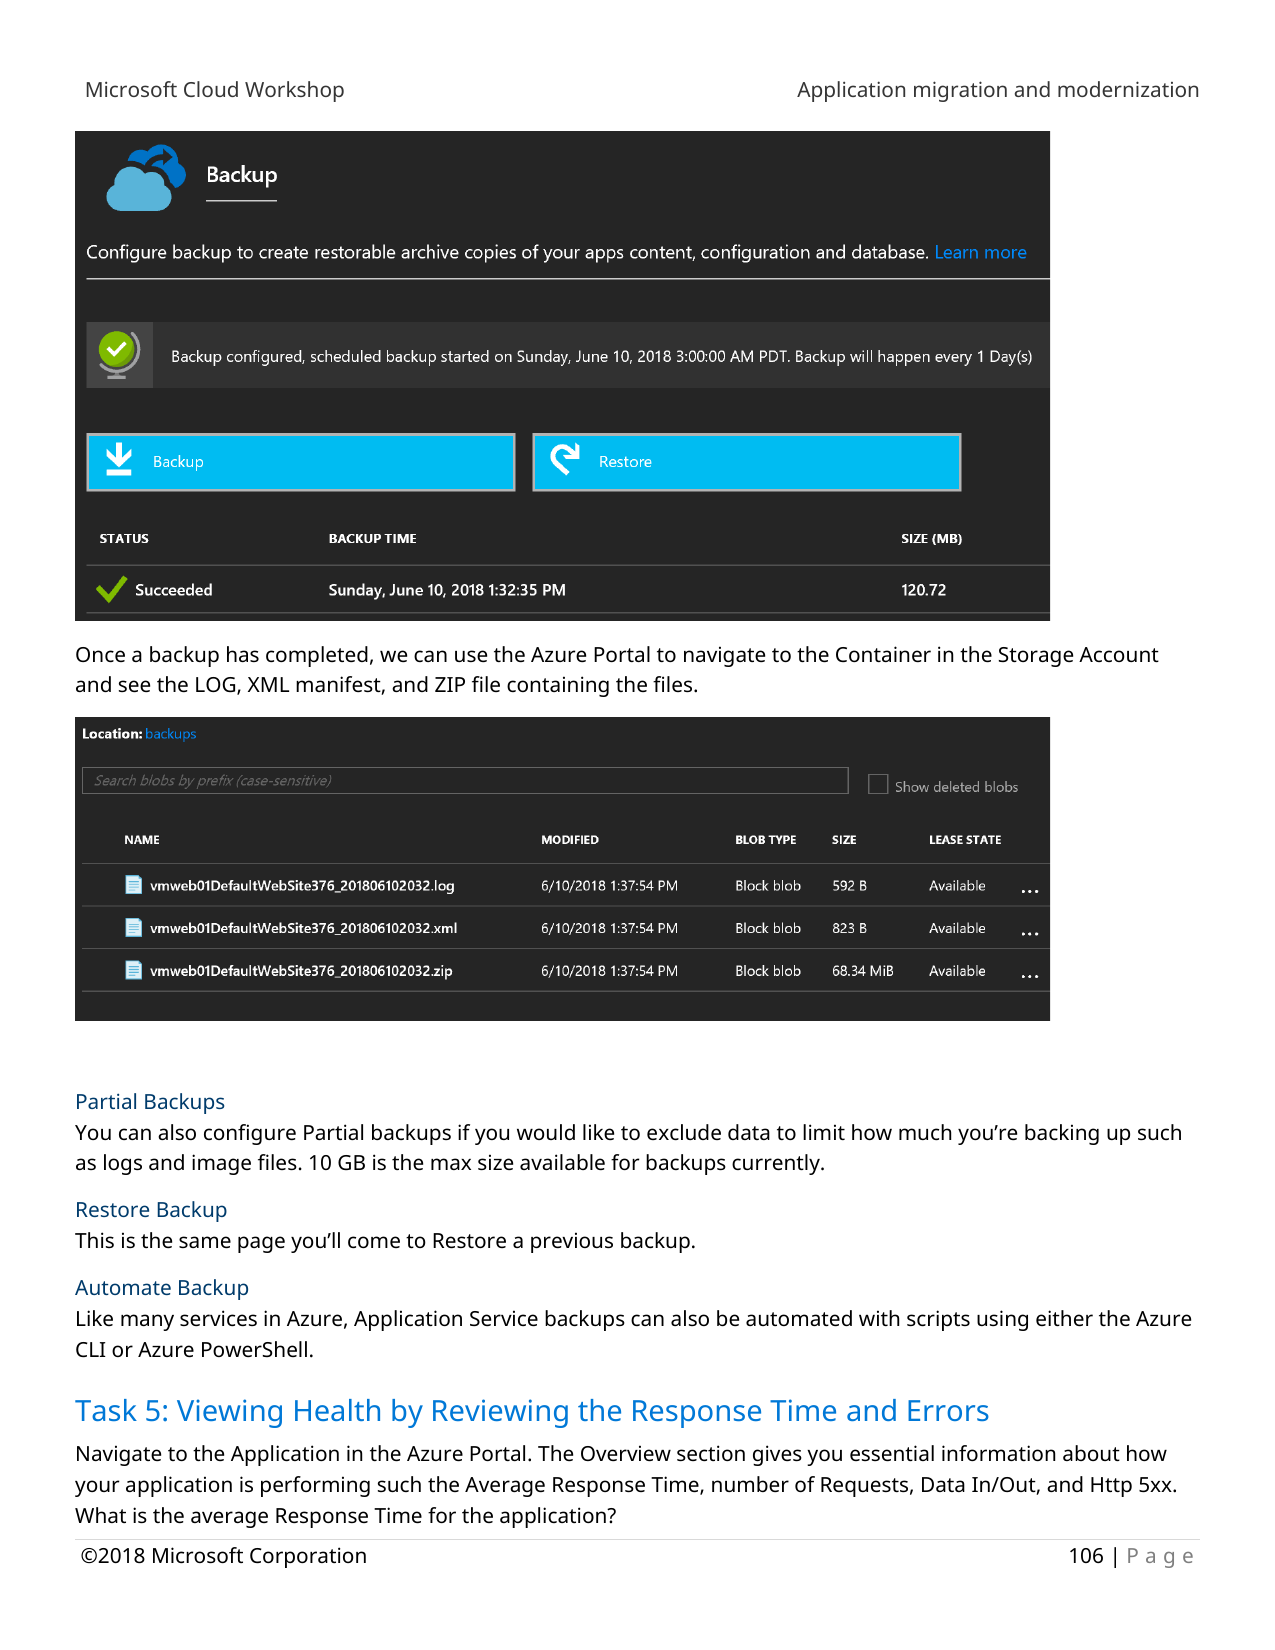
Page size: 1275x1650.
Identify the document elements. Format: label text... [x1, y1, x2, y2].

subtitle Partial Backups [75, 1087, 1200, 1116]
text You can also configure Partial backups if you would like to exclude data to limit how much you’re backing up such as logs and image files. 10 GB is the max size available for backups currently. [75, 1118, 1200, 1177]
subtitle Task 5: Viewing Health by Reviewing the Response Time and Errors [75, 1390, 1200, 1430]
text Once a backup has completed, we can use the Azure Portal to navigate to the Container in the Storage Account and see the LOG, XML manifest, and ZIP file containing the files. [75, 640, 1200, 699]
picture [75, 717, 1050, 1021]
text Like many services in Azure, Application Service backups can also be automated with scripts using either the Azure CLI or Azure PowerShell. [75, 1304, 1200, 1363]
text This is the same page you’ll come to Restore a previous backup. [75, 1226, 1200, 1255]
text Navigate to the Application in the Azure Portal. The Overview section gives you essential information about how your application is performing such the Average Response Time, number of Requests, Data In/Out, and Http 5xx. What is the average Response Time for the application? [75, 1439, 1200, 1529]
subtitle Restore Backup [75, 1196, 1200, 1224]
subtitle Automate Backup [75, 1273, 1200, 1302]
picture [75, 131, 1050, 621]
